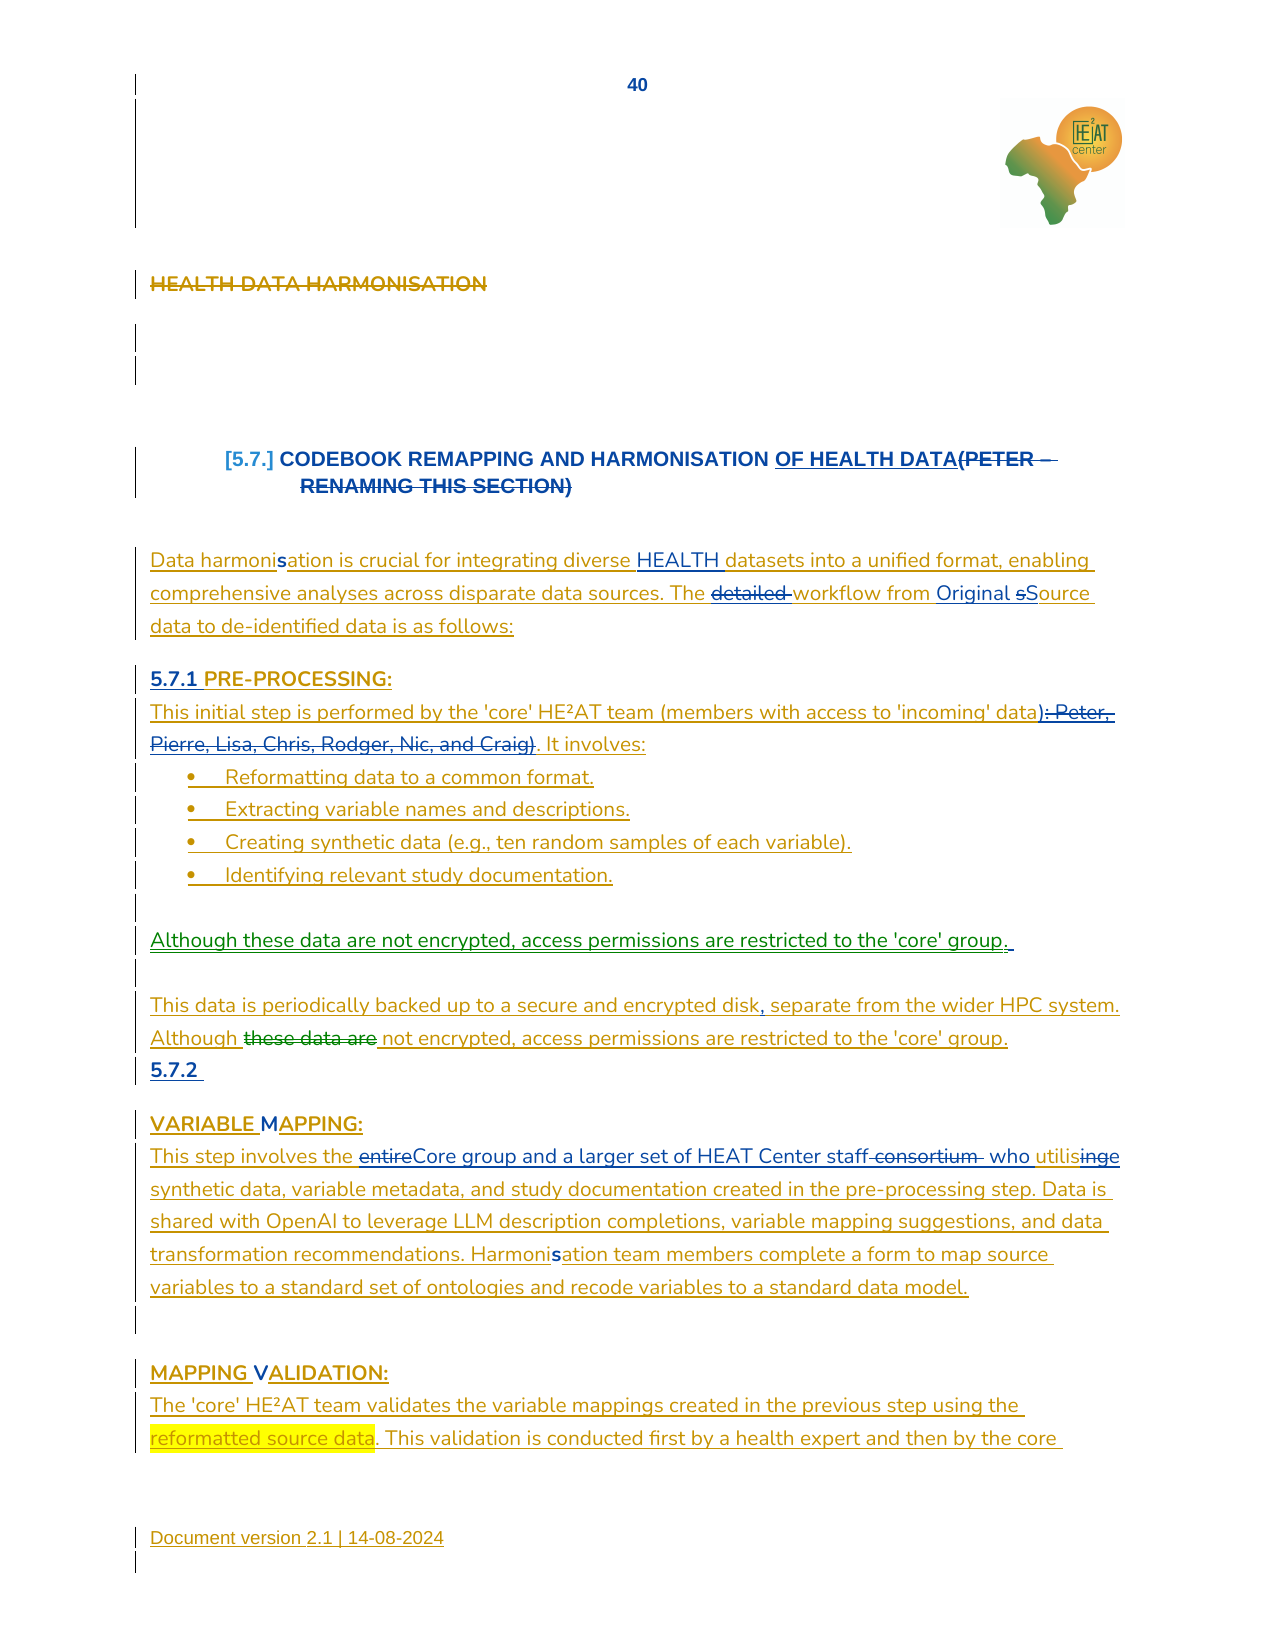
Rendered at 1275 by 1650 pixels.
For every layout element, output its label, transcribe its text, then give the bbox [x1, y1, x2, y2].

text s [150, 1392, 1125, 1453]
picture [1000, 98, 1125, 228]
subtitle m [150, 1110, 1125, 1138]
subtitle v [150, 1359, 1125, 1388]
subtitle Codebook remapping and harmonisation [225, 447, 1125, 498]
text s [150, 547, 1125, 640]
text s [150, 1143, 1125, 1302]
